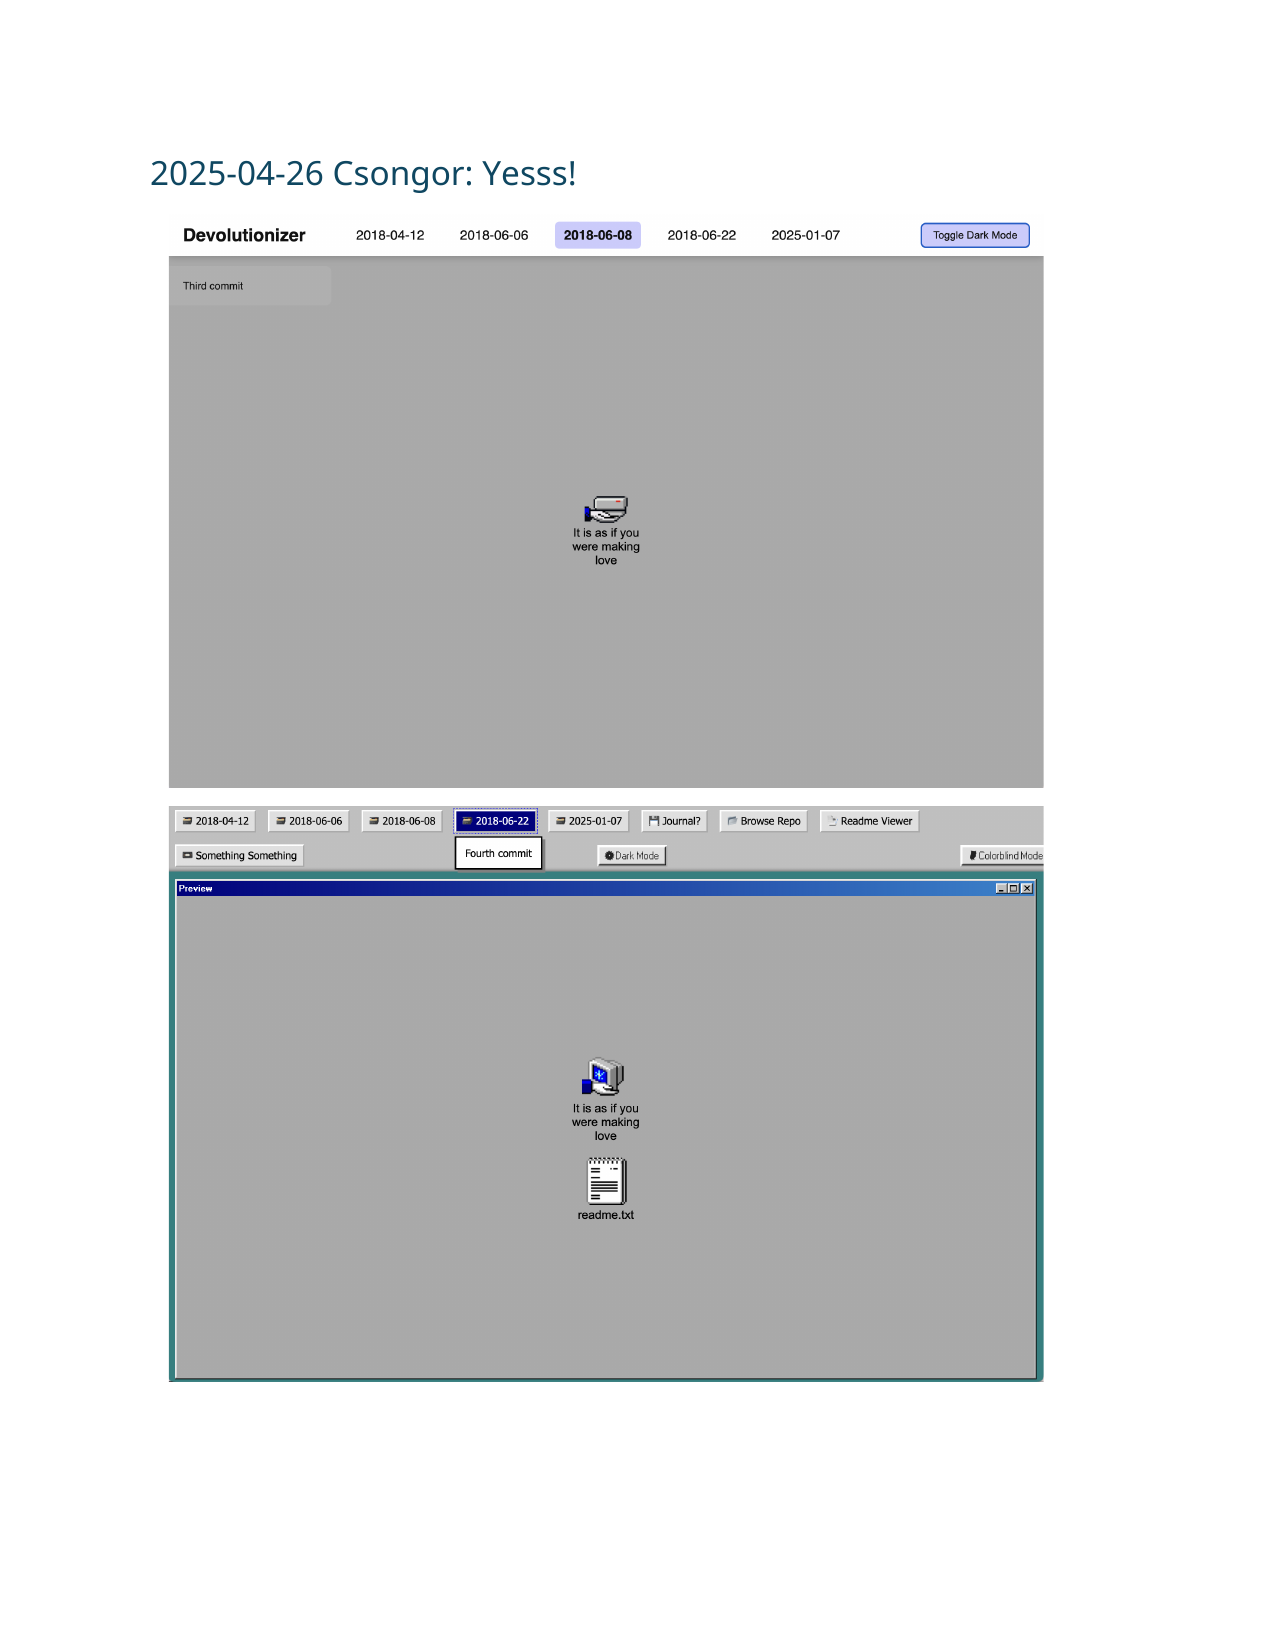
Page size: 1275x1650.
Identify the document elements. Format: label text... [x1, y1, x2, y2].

subtitle 2025-04-26 Csongor: Yesss! [150, 150, 1125, 195]
picture [168, 214, 1044, 788]
picture [168, 806, 1044, 1382]
